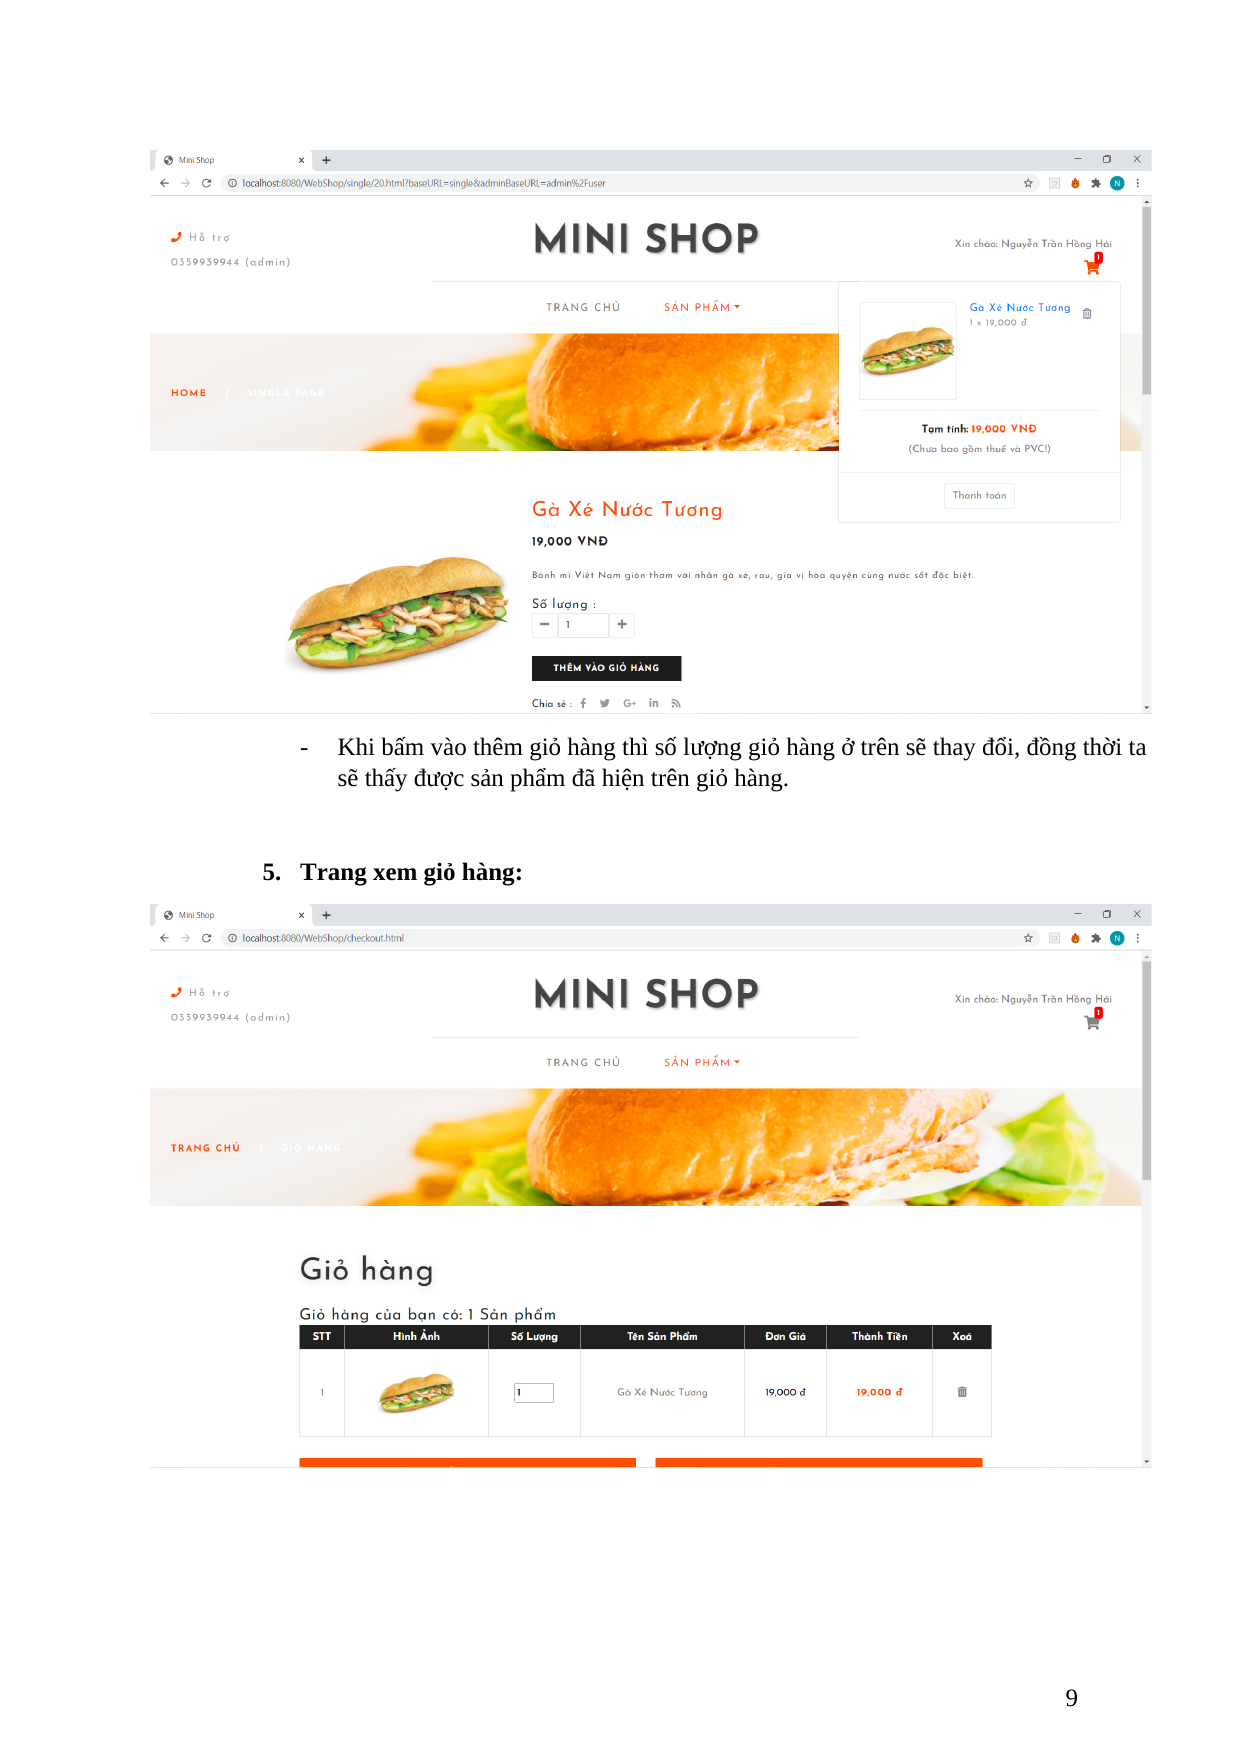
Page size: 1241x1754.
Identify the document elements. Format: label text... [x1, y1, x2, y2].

list Trang xem giỏ hàng: [262, 857, 1151, 885]
picture [150, 904, 1152, 1468]
picture [150, 150, 1152, 714]
list Khi bấm vào thêm giỏ hàng thì số lượng giỏ hàng ở trên sẽ thay đổi, đồng thời ta sẽ thấy được sản phẩm đã hiện trên giỏ hàng. [300, 732, 1151, 792]
